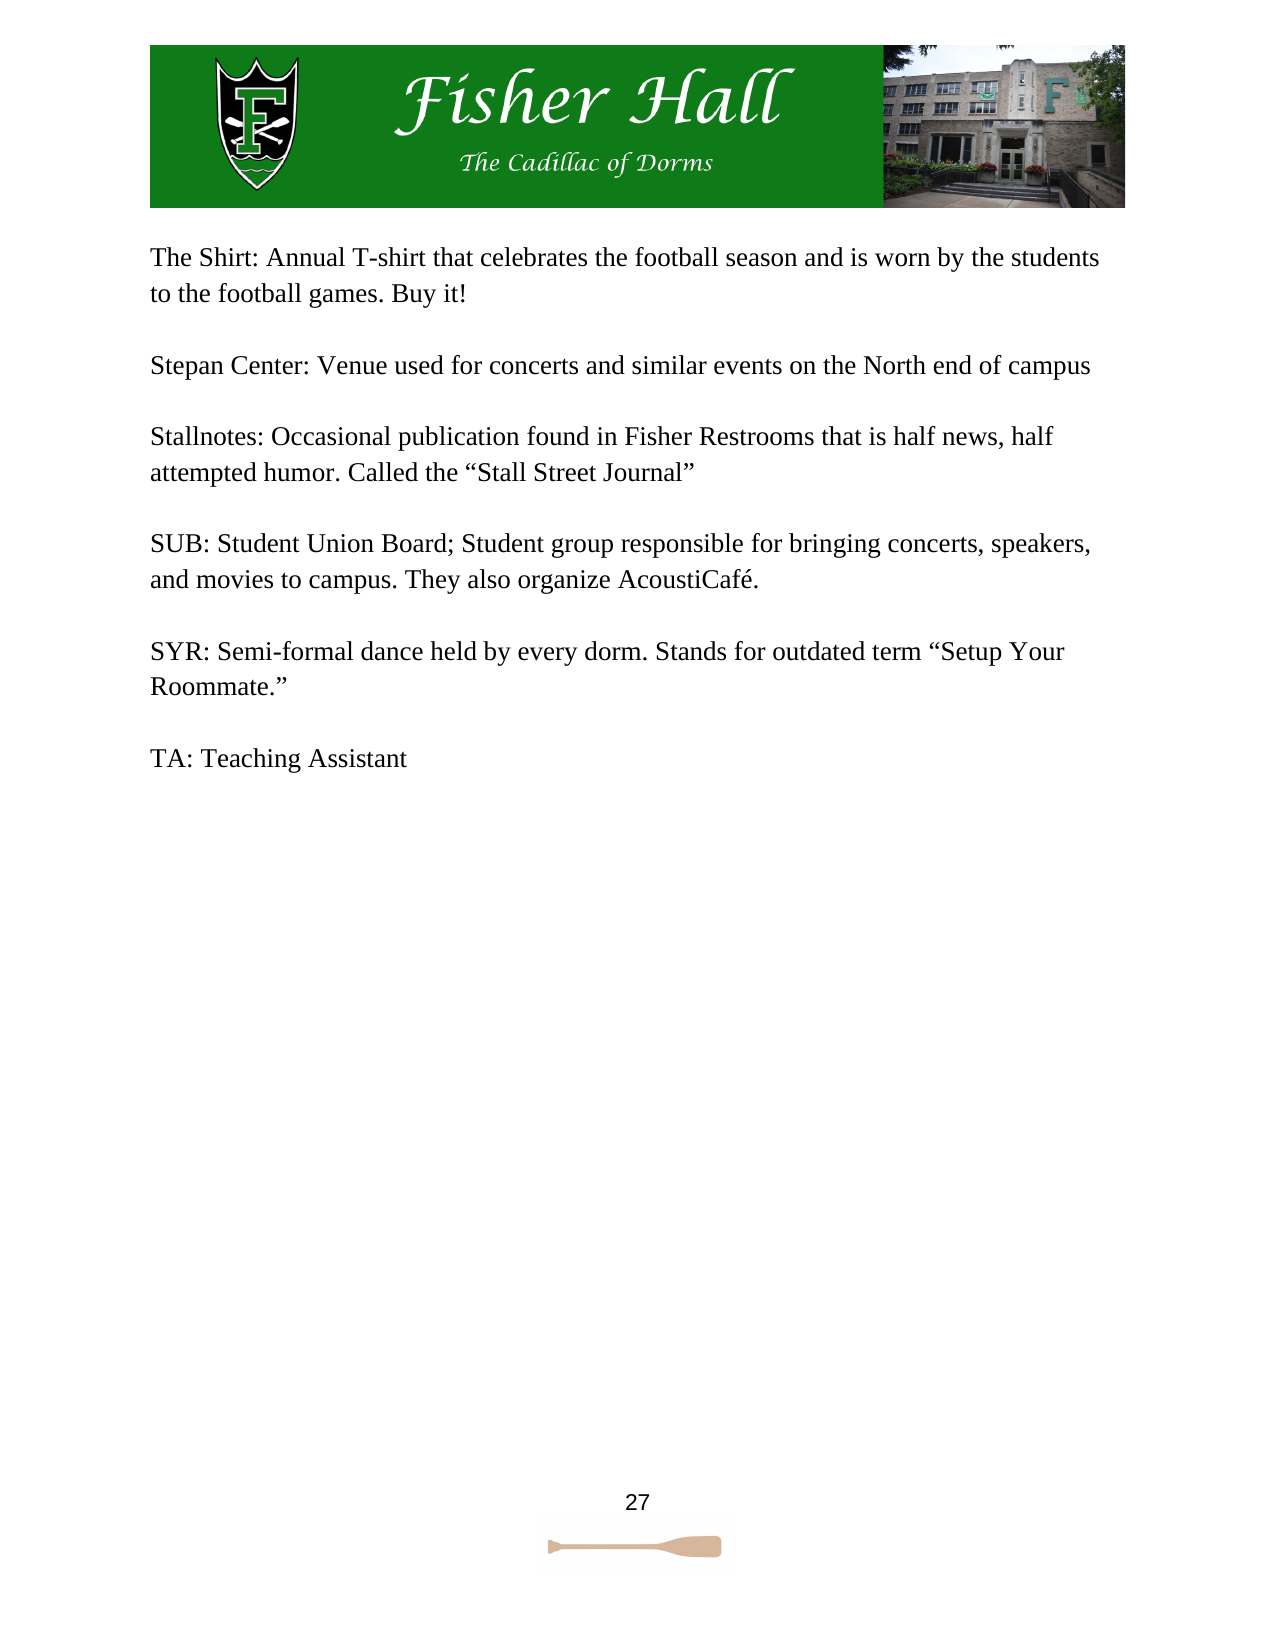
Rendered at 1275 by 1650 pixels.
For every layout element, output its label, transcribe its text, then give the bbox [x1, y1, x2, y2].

text Stallnotes: Occasional publication found in Fisher Restrooms that is half news, half attempted humor. Called the “Stall Street Journal” [150, 420, 1125, 487]
text Stepan Center: Venue used for concerts and similar events on the North end of campus [150, 349, 1125, 380]
picture [537, 1515, 737, 1574]
text The Shirt: Annual T-shirt that celebrates the football season and is worn by the students to the football games. Buy it! [150, 242, 1125, 308]
text SUB: Student Union Board; Student group responsible for bringing concerts, speakers, and movies to campus. They also organize AcoustiCafé. [150, 527, 1125, 594]
text SYR: Semi-formal dance held by every dorm. Stands for outdated term “Setup Your Roommate.” [150, 634, 1125, 701]
picture [150, 45, 1125, 208]
text TA: Teaching Assistant [150, 742, 1125, 773]
